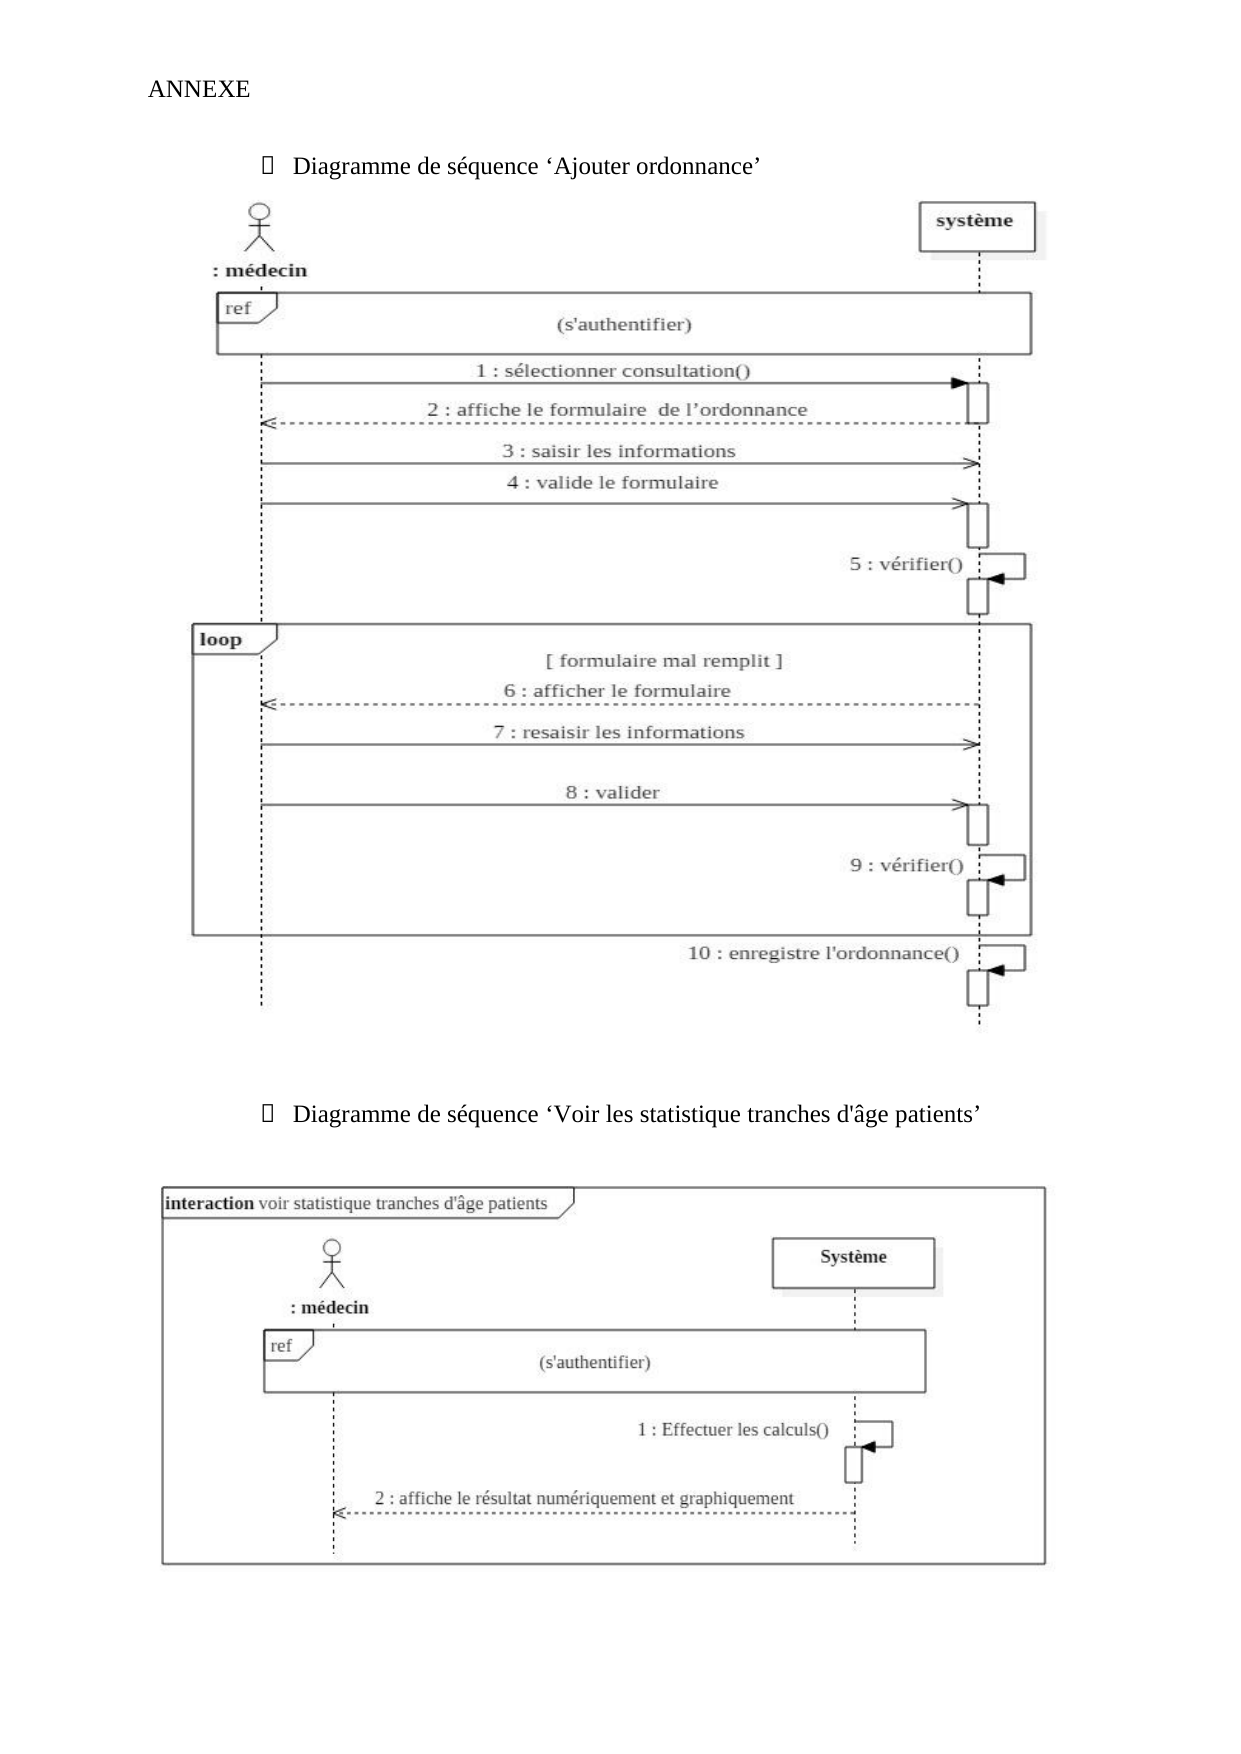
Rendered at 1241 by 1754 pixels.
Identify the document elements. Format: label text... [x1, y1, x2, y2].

text Diagramme de séquence ‘Voir les statistique tranches d'âge patients’ [260, 1096, 1154, 1130]
text Diagramme de séquence ‘Ajouter ordonnance’ [260, 148, 1154, 182]
picture [150, 1175, 1096, 1615]
text ANNEXE [148, 74, 1154, 103]
picture [150, 190, 1096, 1076]
